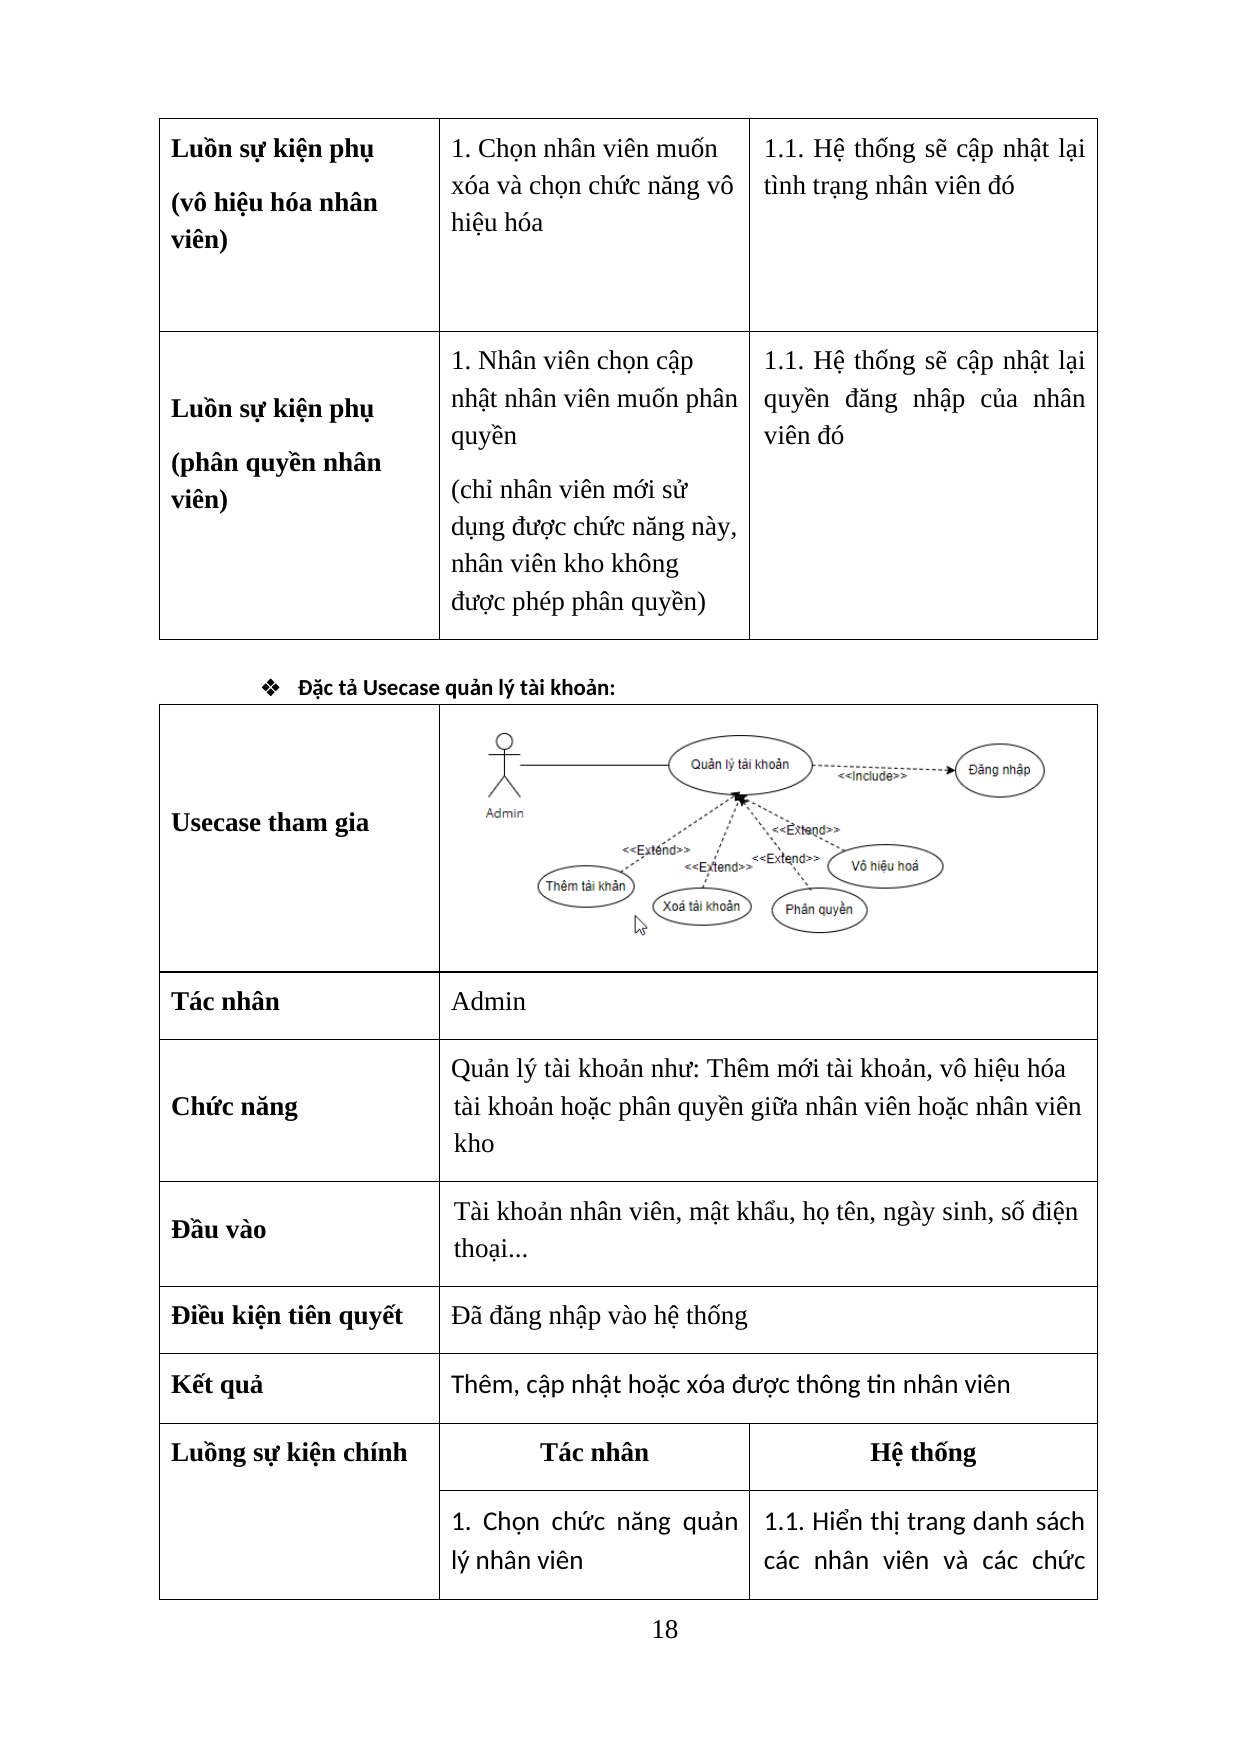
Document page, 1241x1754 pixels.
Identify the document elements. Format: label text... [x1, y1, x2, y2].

table_header [440, 705, 1097, 971]
table_cell Tài khoản nhân viên, mật khẩu, họ tên, ngày sinh, số điện thoại... [440, 1182, 1097, 1286]
list Đặc tả Usecase quản lý tài khoản: [260, 673, 1122, 701]
table_cell Tác nhân [160, 973, 439, 1039]
table_cell Đã đăng nhập vào hệ thống [440, 1287, 1097, 1353]
picture [466, 717, 1070, 949]
table_cell 1.1. Hệ thống sẽ cập nhật lại quyền đăng nhập của nhân viên đó [750, 332, 1097, 639]
table_cell Admin [440, 973, 1097, 1039]
table_cell Kết quả [160, 1354, 439, 1423]
table_cell 1. Chọn nhân viên muốn xóa và chọn chức năng vô hiệu hóa [440, 119, 749, 331]
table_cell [440, 1491, 749, 1599]
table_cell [750, 1491, 1097, 1599]
table_cell 1.1. Hệ thống sẽ cập nhật lại tình trạng nhân viên đó [750, 119, 1097, 331]
table_cell Điều kiện tiên quyết [160, 1287, 439, 1353]
table_cell Luồng sự kiện chính [160, 1424, 439, 1599]
table_cell Chức năng [160, 1040, 439, 1181]
table_cell Đầu vào [160, 1182, 439, 1286]
table_cell Luồn sự kiện phụ (phân quyền nhân viên) [160, 332, 439, 639]
table_cell 1. Nhân viên chọn cập nhật nhân viên muốn phân quyền (chỉ nhân viên mới sử dụng được chức năng này, nhân viên kho không được phép phân quyền) [440, 332, 749, 639]
table_cell Quản lý tài khoản như: Thêm mới tài khoản, vô hiệu hóa tài khoản hoặc phân quyền giữa nhân viên hoặc nhân viên kho [440, 1040, 1097, 1181]
table_cell Thêm, cập nhật hoặc xóa được thông tin nhân viên [440, 1354, 1097, 1423]
table_cell Tác nhân [440, 1424, 749, 1490]
table_cell Luồn sự kiện phụ (vô hiệu hóa nhân viên) [160, 119, 439, 331]
table_header Usecase tham gia [160, 705, 439, 971]
table_cell Hệ thống [750, 1424, 1097, 1490]
